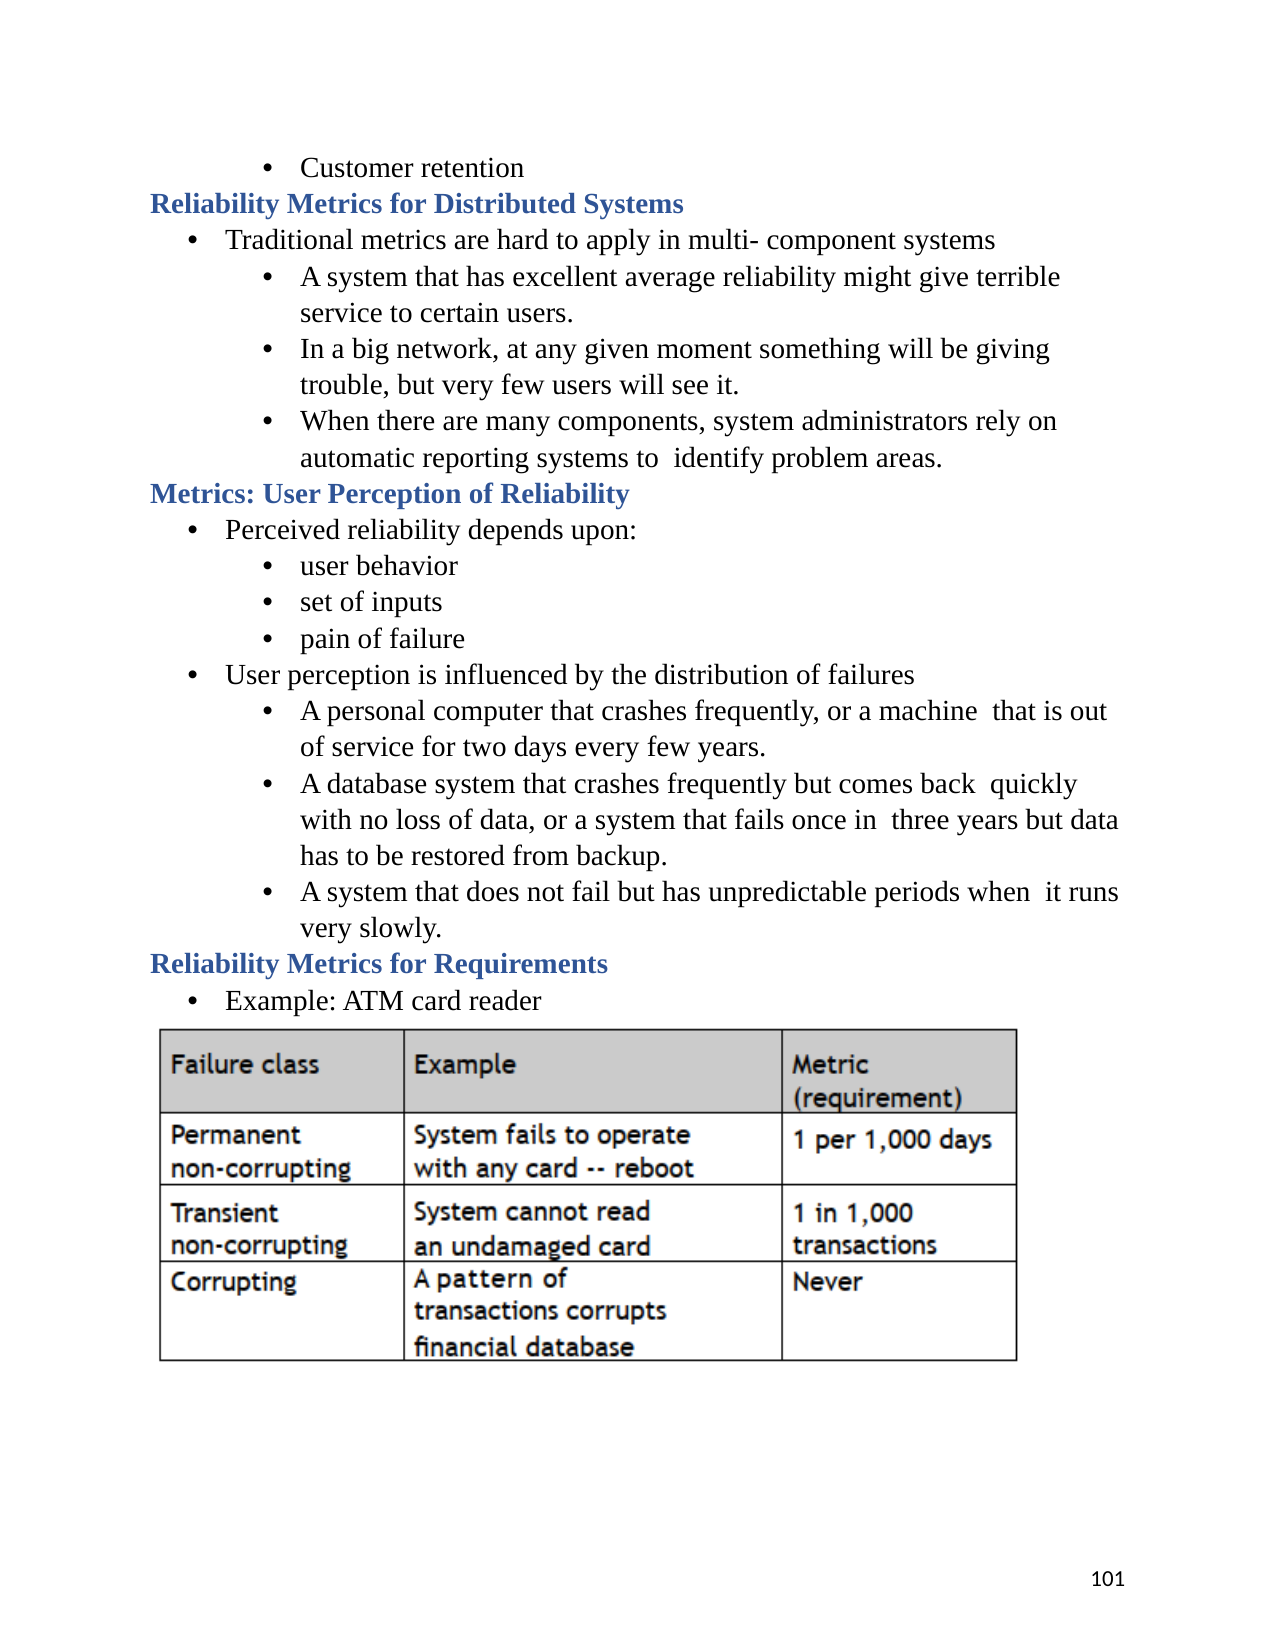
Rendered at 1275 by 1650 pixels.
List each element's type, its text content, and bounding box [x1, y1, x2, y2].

picture [150, 1018, 1024, 1371]
list A system that does not fail but has unpredictable periods when it runs very slowly. [262, 874, 1125, 944]
list A personal computer that crashes frequently, or a machine that is out of service for two days every few years. [262, 693, 1125, 763]
list pain of failure [262, 621, 1125, 654]
text Reliability Metrics for Requirements [150, 947, 1125, 980]
list Customer retention [262, 150, 1125, 184]
list Perceived reliability depends upon: [187, 512, 1125, 546]
list User perception is influenced by the distribution of failures [187, 657, 1125, 691]
list Traditional metrics are hard to apply in multi- component systems [187, 222, 1125, 256]
list A database system that crashes frequently but comes back quickly with no loss of data, or a system that fails once in three years but data has to be restored from backup. [262, 766, 1125, 872]
list When there are many components, system administrators rely on automatic reporting systems to identify problem areas. [262, 403, 1125, 473]
list set of inputs [262, 584, 1125, 618]
list user behavior [262, 548, 1125, 582]
list A system that has excellent average reliability might give terrible service to certain users. [262, 259, 1125, 328]
list Example: ATM card reader [187, 983, 1125, 1016]
list In a big network, at any given moment something will be giving trouble, but very few users will see it. [262, 331, 1125, 401]
text Reliability Metrics for Distributed Systems [150, 186, 1125, 220]
text Metrics: User Perception of Reliability [150, 476, 1125, 509]
